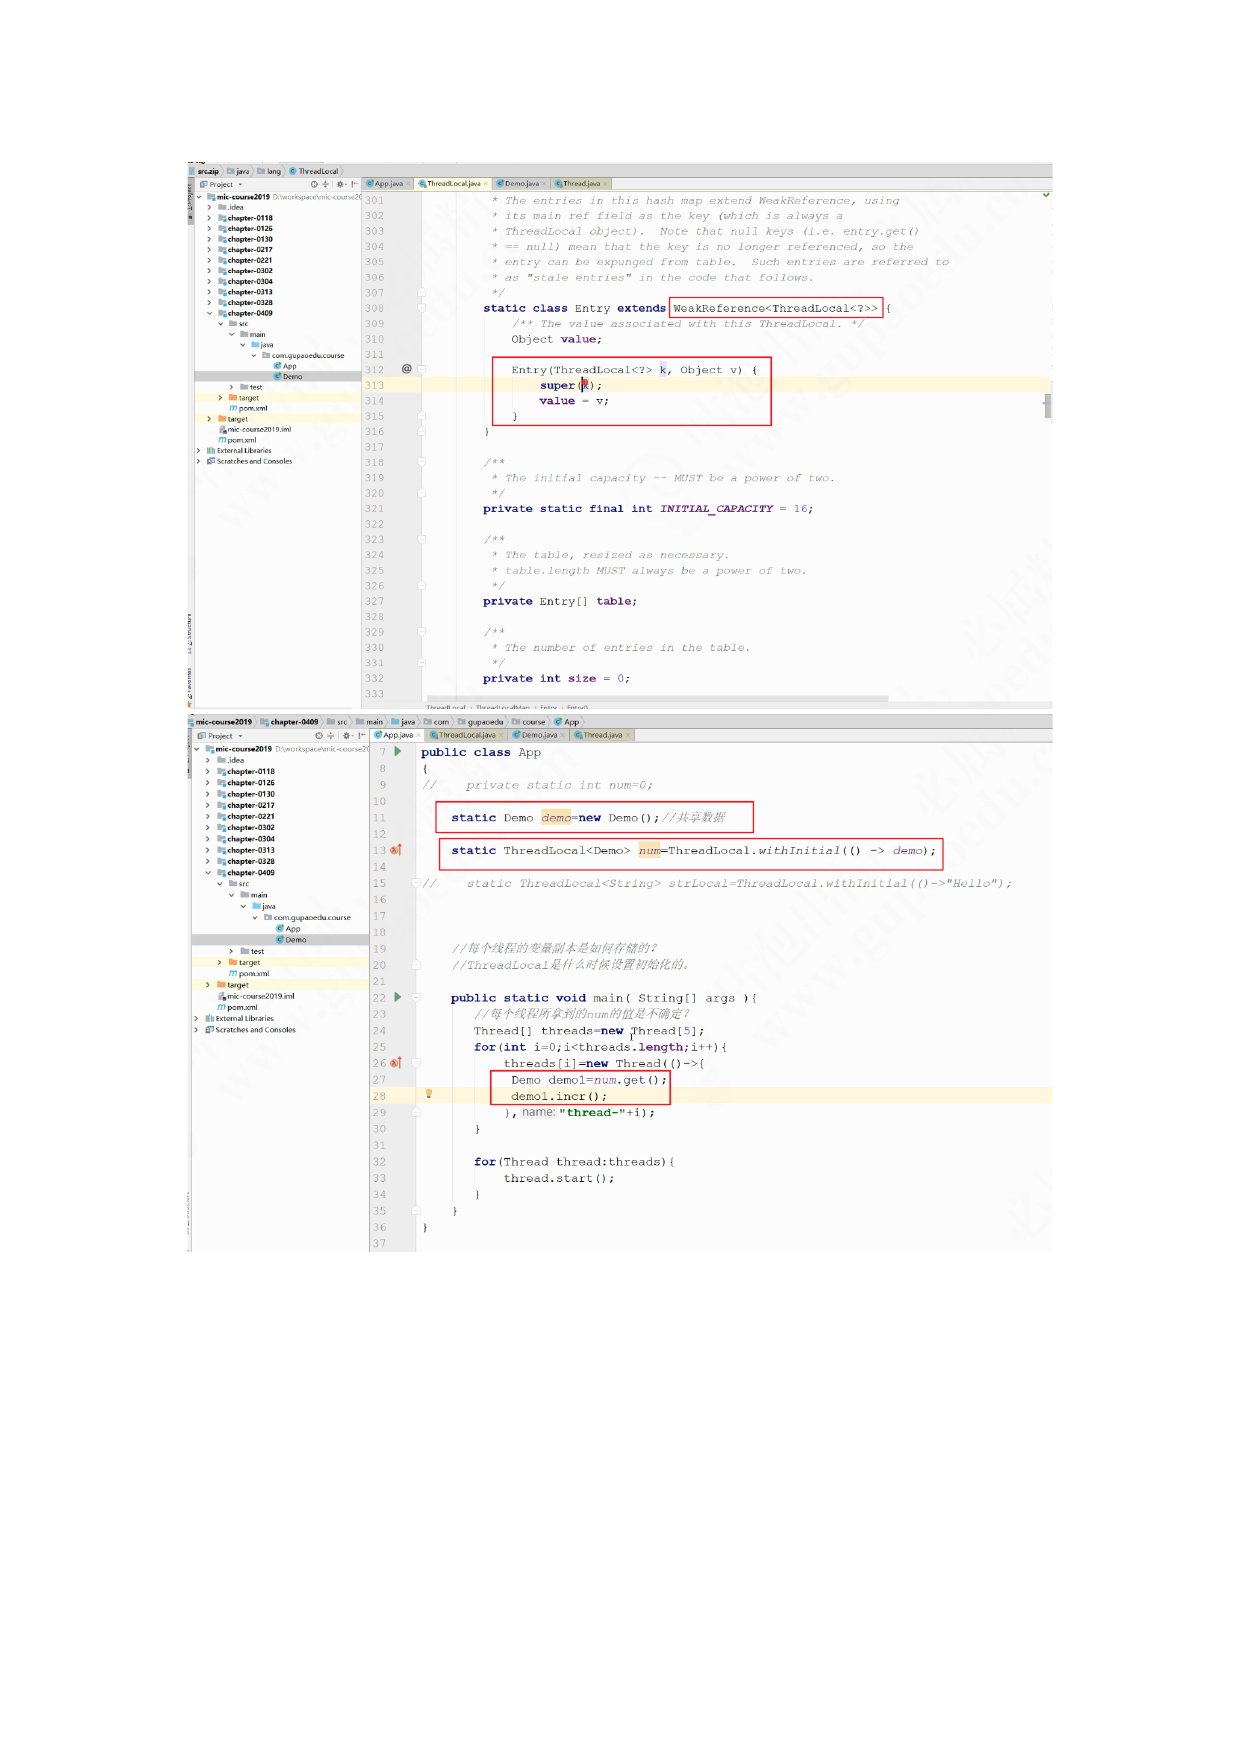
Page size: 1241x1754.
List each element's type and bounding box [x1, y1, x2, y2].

picture [187, 714, 1053, 1252]
picture [187, 162, 1053, 709]
